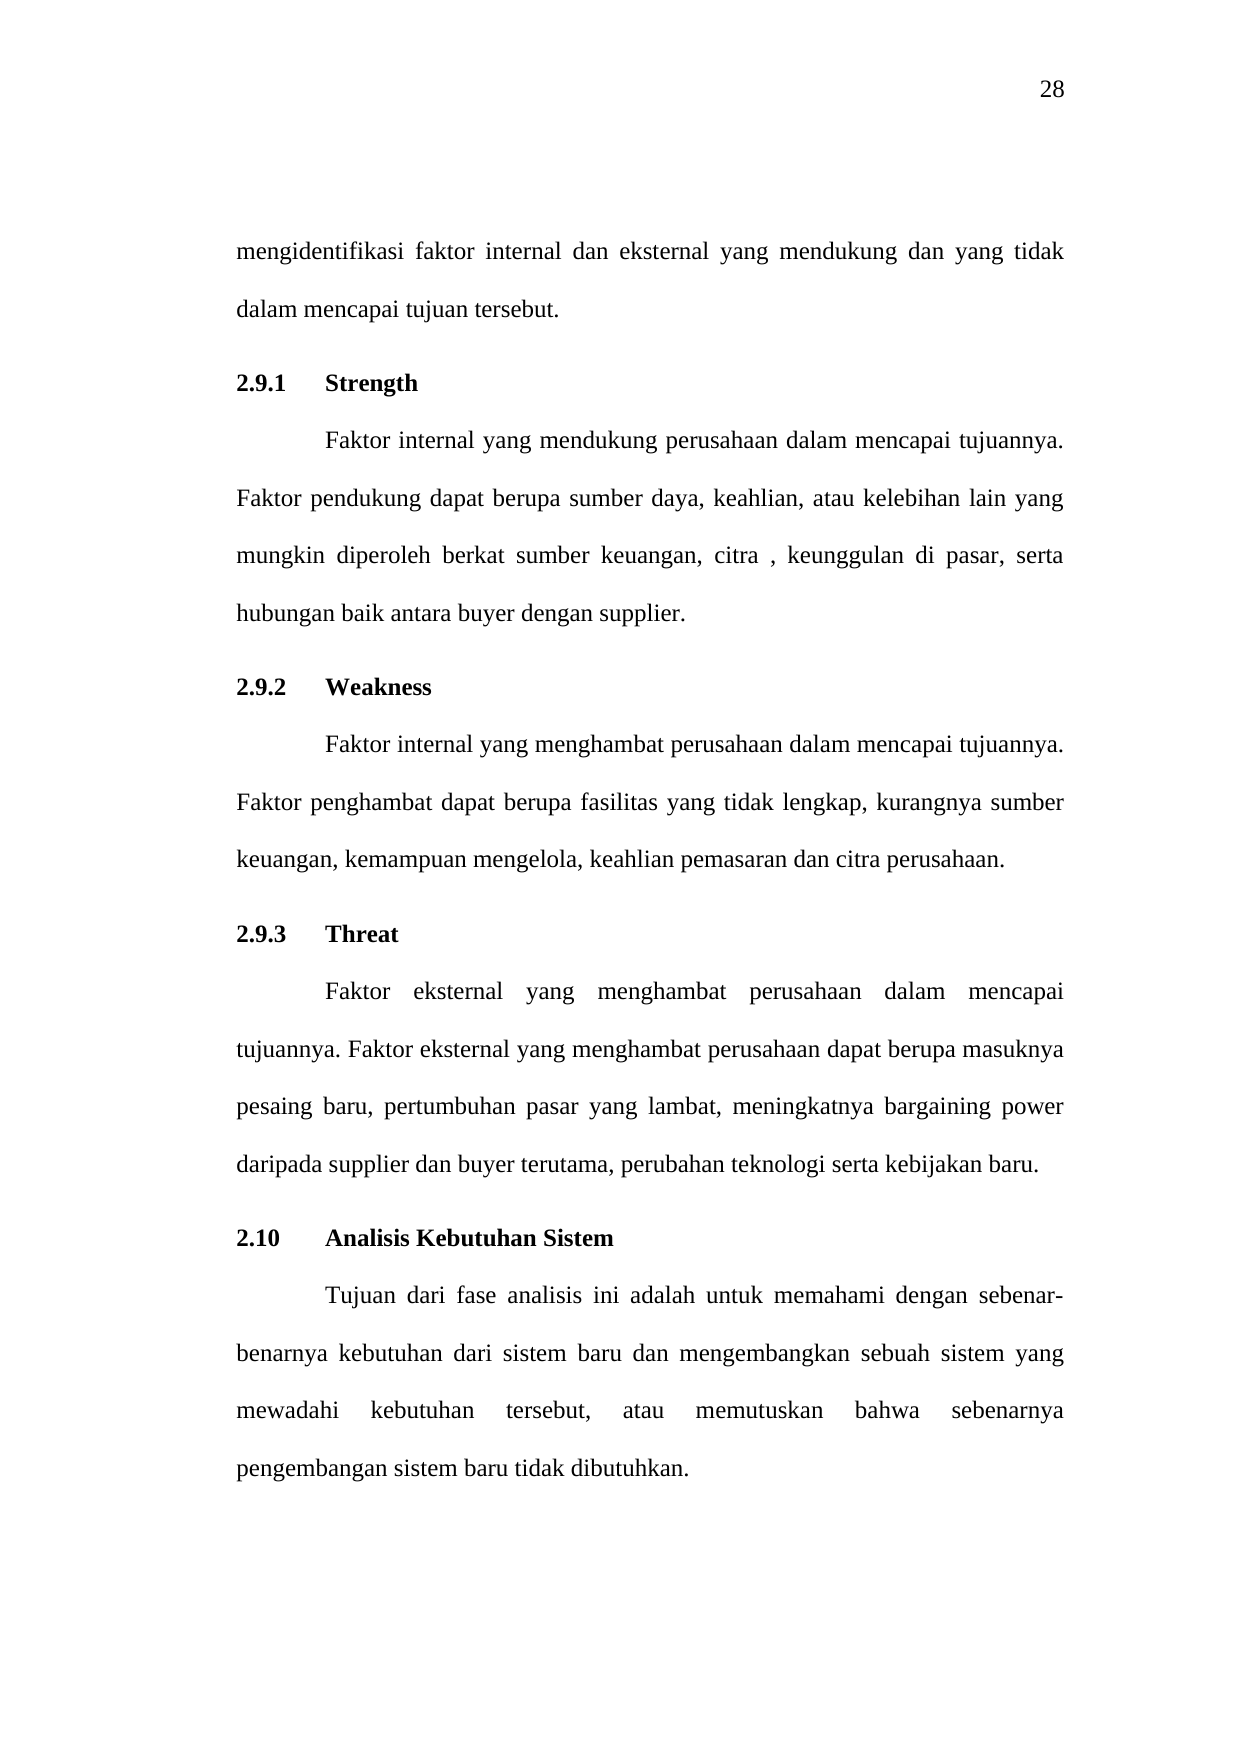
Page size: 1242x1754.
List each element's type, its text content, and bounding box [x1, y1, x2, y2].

text Faktor eksternal yang menghambat perusahaan dalam mencapai tujuannya. Faktor eksternal yang menghambat perusahaan dapat berupa masuknya pesaing baru, pertumbuhan pasar yang lambat, meningkatnya bargaining power daripada supplier dan buyer terutama, perubahan teknologi serta kebijakan baru. [236, 976, 1064, 1177]
subtitle Weakness [236, 672, 1064, 701]
text Faktor internal yang menghambat perusahaan dalam mencapai tujuannya. Faktor penghambat dapat berupa fasilitas yang tidak lengkap, kurangnya sumber keuangan, kemampuan mengelola, keahlian pemasaran dan citra perusahaan. [236, 729, 1064, 873]
subtitle Strength [236, 368, 1064, 397]
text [236, 236, 1064, 322]
subtitle Analisis Kebutuhan Sistem [236, 1223, 1064, 1252]
text Tujuan dari fase analisis ini adalah untuk memahami dengan sebenar-benarnya kebutuhan dari sistem baru dan mengembangkan sebuah sistem yang mewadahi kebutuhan tersebut, atau memutuskan bahwa sebenarnya pengembangan sistem baru tidak dibutuhkan. [236, 1280, 1064, 1482]
subtitle Threat [236, 919, 1064, 947]
text Faktor internal yang mendukung perusahaan dalam mencapai tujuannya. Faktor pendukung dapat berupa sumber daya, keahlian, atau kelebihan lain yang mungkin diperoleh berkat sumber keuangan, citra , keunggulan di pasar, serta hubungan baik antara buyer dengan supplier. [236, 425, 1064, 627]
